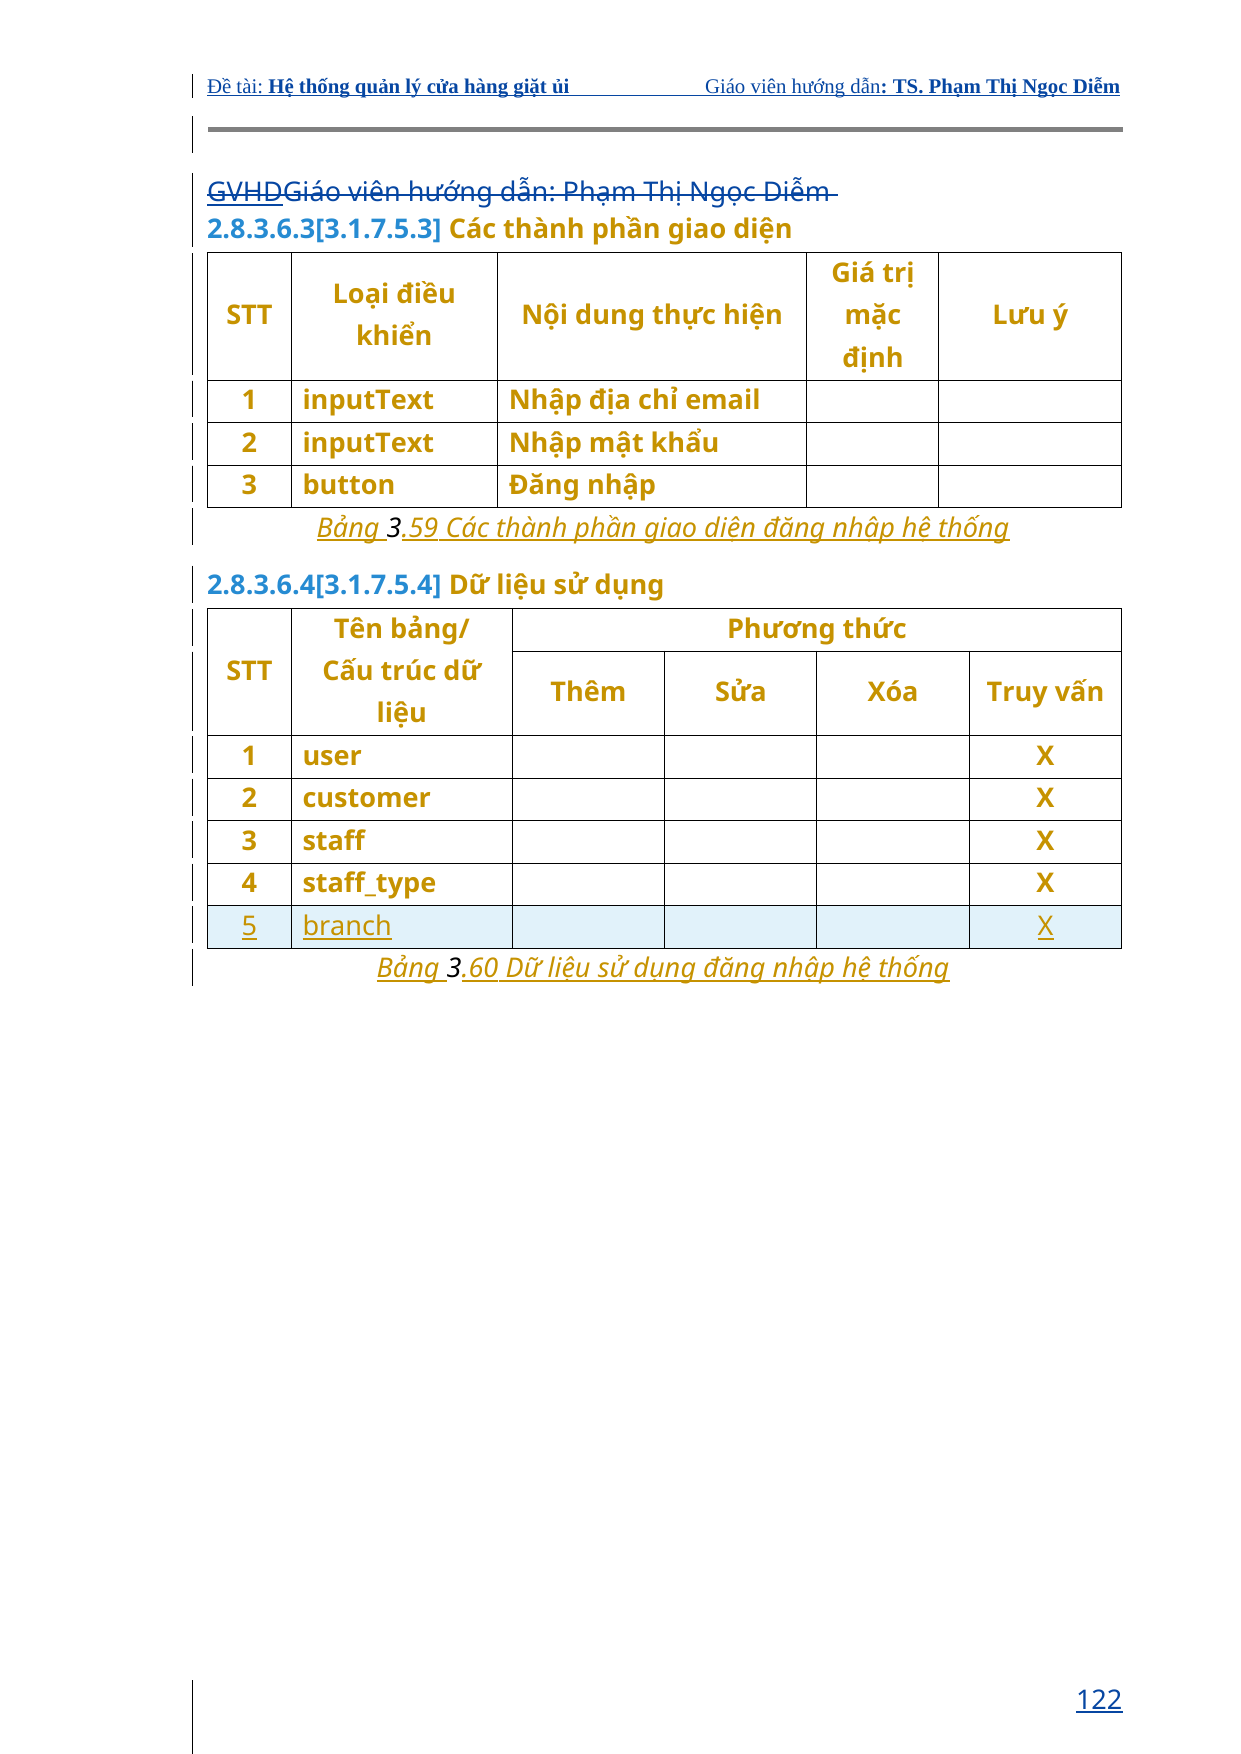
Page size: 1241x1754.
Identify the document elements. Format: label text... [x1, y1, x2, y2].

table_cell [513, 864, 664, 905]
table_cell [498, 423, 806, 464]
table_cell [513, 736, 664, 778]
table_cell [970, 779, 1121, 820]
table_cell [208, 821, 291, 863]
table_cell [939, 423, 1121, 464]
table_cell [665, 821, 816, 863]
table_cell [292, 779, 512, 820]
subtitle Dữ liệu sử dụng [207, 566, 1122, 603]
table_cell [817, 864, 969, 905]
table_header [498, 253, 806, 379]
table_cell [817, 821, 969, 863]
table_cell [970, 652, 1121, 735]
text 3 [207, 508, 1122, 545]
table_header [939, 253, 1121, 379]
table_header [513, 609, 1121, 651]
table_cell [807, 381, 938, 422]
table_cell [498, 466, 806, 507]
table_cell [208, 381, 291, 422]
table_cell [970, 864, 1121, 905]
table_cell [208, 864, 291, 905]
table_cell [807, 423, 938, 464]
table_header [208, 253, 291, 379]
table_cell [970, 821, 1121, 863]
text 3 [207, 949, 1122, 986]
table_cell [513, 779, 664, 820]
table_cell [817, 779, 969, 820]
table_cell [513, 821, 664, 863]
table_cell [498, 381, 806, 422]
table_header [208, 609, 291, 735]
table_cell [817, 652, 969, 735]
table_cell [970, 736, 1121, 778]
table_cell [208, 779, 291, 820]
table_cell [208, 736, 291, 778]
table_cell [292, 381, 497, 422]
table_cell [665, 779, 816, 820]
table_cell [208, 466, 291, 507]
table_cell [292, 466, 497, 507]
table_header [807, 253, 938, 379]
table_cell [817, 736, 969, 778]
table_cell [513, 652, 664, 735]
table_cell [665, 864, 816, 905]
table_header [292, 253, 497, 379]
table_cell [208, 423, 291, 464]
subtitle Các thành phần giao diện [207, 210, 1122, 247]
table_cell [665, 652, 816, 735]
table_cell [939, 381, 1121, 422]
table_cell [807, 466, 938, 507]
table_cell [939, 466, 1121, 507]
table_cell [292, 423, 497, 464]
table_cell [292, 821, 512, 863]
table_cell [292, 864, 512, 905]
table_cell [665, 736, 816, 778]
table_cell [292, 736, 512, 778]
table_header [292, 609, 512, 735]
